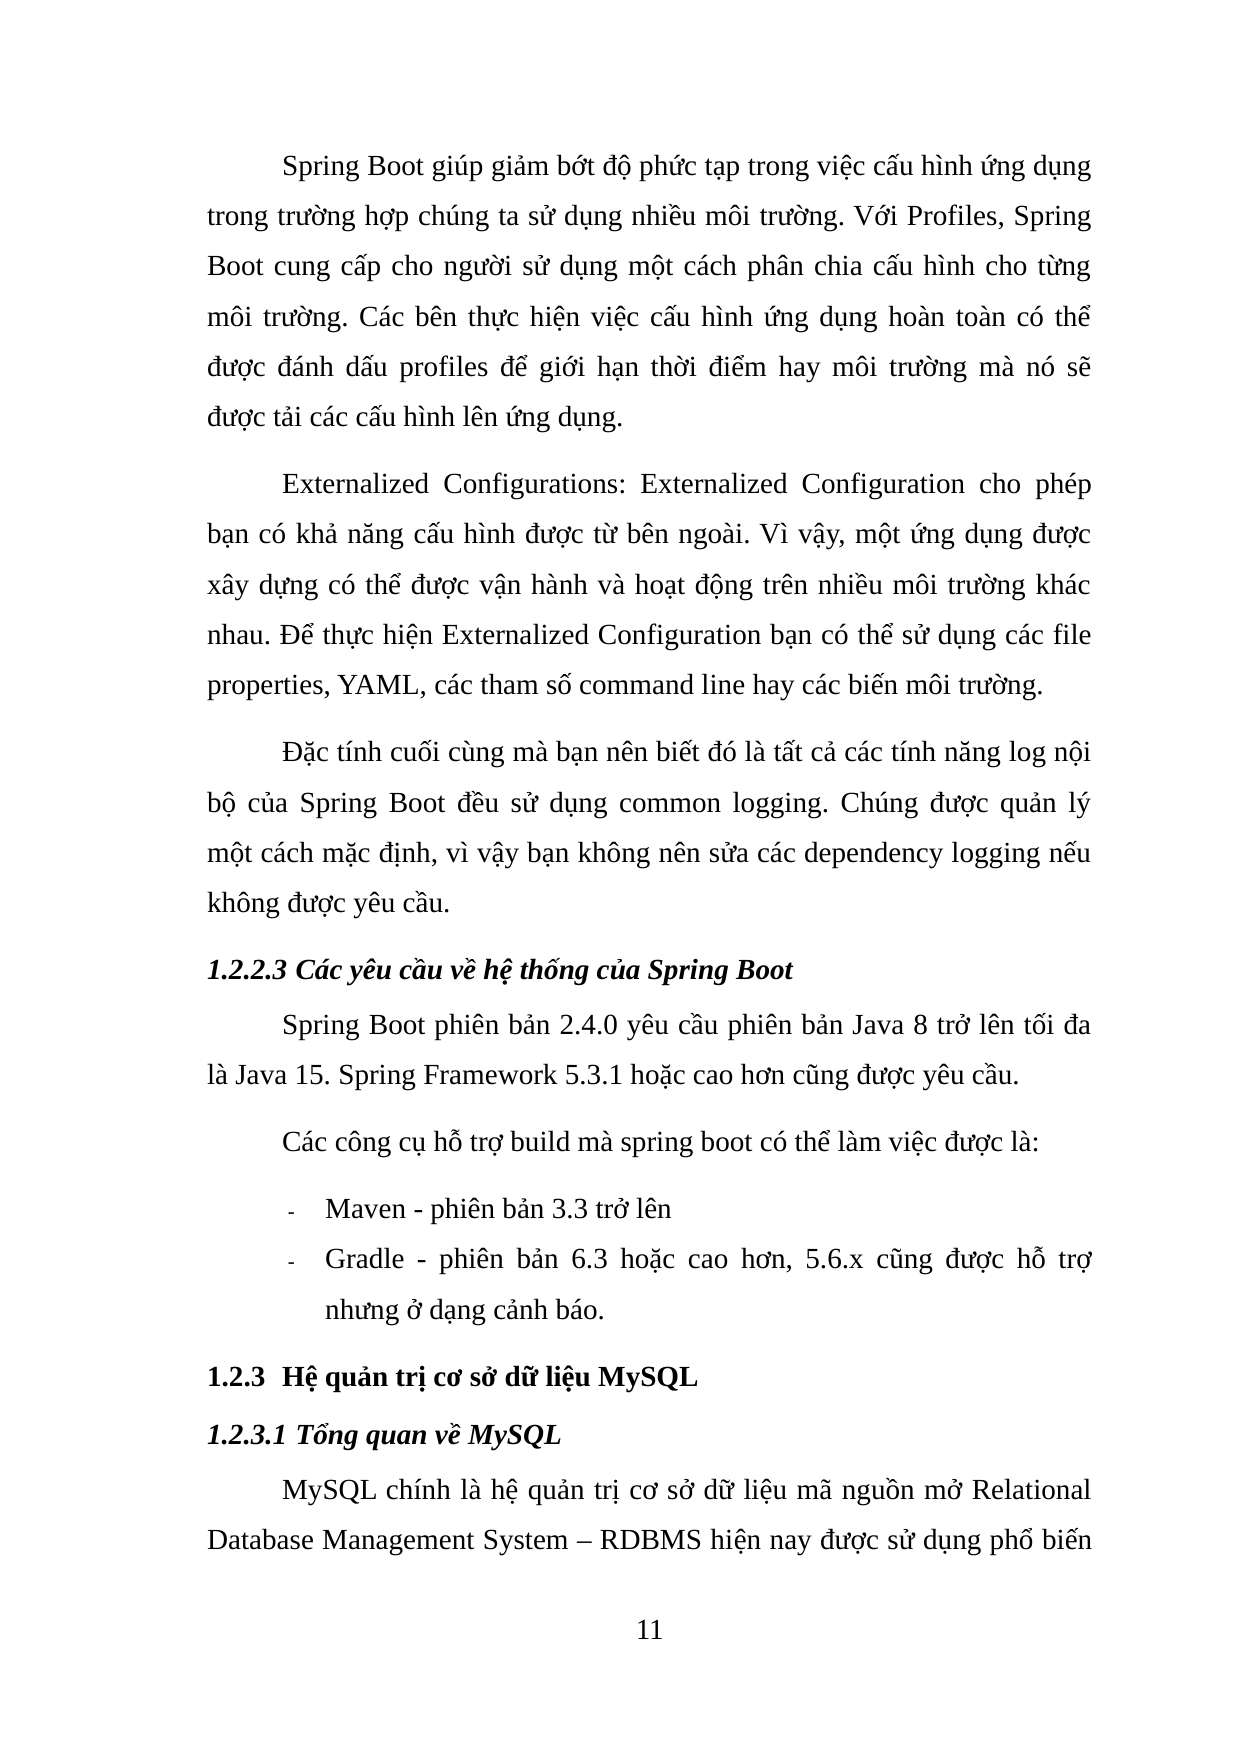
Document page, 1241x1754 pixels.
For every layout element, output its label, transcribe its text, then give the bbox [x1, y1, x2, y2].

subtitle Hệ quản trị cơ sở dữ liệu MySQL [207, 1359, 1092, 1392]
list Maven - phiên bản 3.3 trở lên [288, 1191, 1092, 1225]
subtitle Các yêu cầu về hệ thống của Spring Boot [207, 952, 1092, 986]
text Externalized Configurations: Externalized Configuration cho phép bạn có khả năng cấu hình được từ bên ngoài. Vì vậy, một ứng dụng được xây dựng có thể được vận hành và hoạt động trên nhiều môi trường khác nhau. Để thực hiện Externalized Configuration bạn có thể sử dụng các file properties, YAML, các tham số command line hay các biến môi trường. [207, 466, 1092, 701]
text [207, 1472, 1092, 1556]
subtitle Tổng quan về MySQL [207, 1417, 1092, 1451]
text Spring Boot phiên bản 2.4.0 yêu cầu phiên bản Java 8 trở lên tối đa là Java 15. Spring Framework 5.3.1 hoặc cao hơn cũng được yêu cầu. [207, 1007, 1092, 1091]
text Đặc tính cuối cùng mà bạn nên biết đó là tất cả các tính năng log nội bộ của Spring Boot đều sử dụng common logging. Chúng được quản lý một cách mặc định, vì vậy bạn không nên sửa các dependency logging nếu không được yêu cầu. [207, 734, 1092, 919]
text Các công cụ hỗ trợ build mà spring boot có thể làm việc được là: [207, 1124, 1092, 1158]
list Gradle - phiên bản 6.3 hoặc cao hơn, 5.6.x cũng được hỗ trợ nhưng ở dạng cảnh báo. [288, 1241, 1092, 1325]
text Spring Boot giúp giảm bớt độ phức tạp trong việc cấu hình ứng dụng trong trường hợp chúng ta sử dụng nhiều môi trường. Với Profiles, Spring Boot cung cấp cho người sử dụng một cách phân chia cấu hình cho từng môi trường. Các bên thực hiện việc cấu hình ứng dụng hoàn toàn có thể được đánh dấu profiles để giới hạn thời điểm hay môi trường mà nó sẽ được tải các cấu hình lên ứng dụng. [207, 148, 1092, 433]
